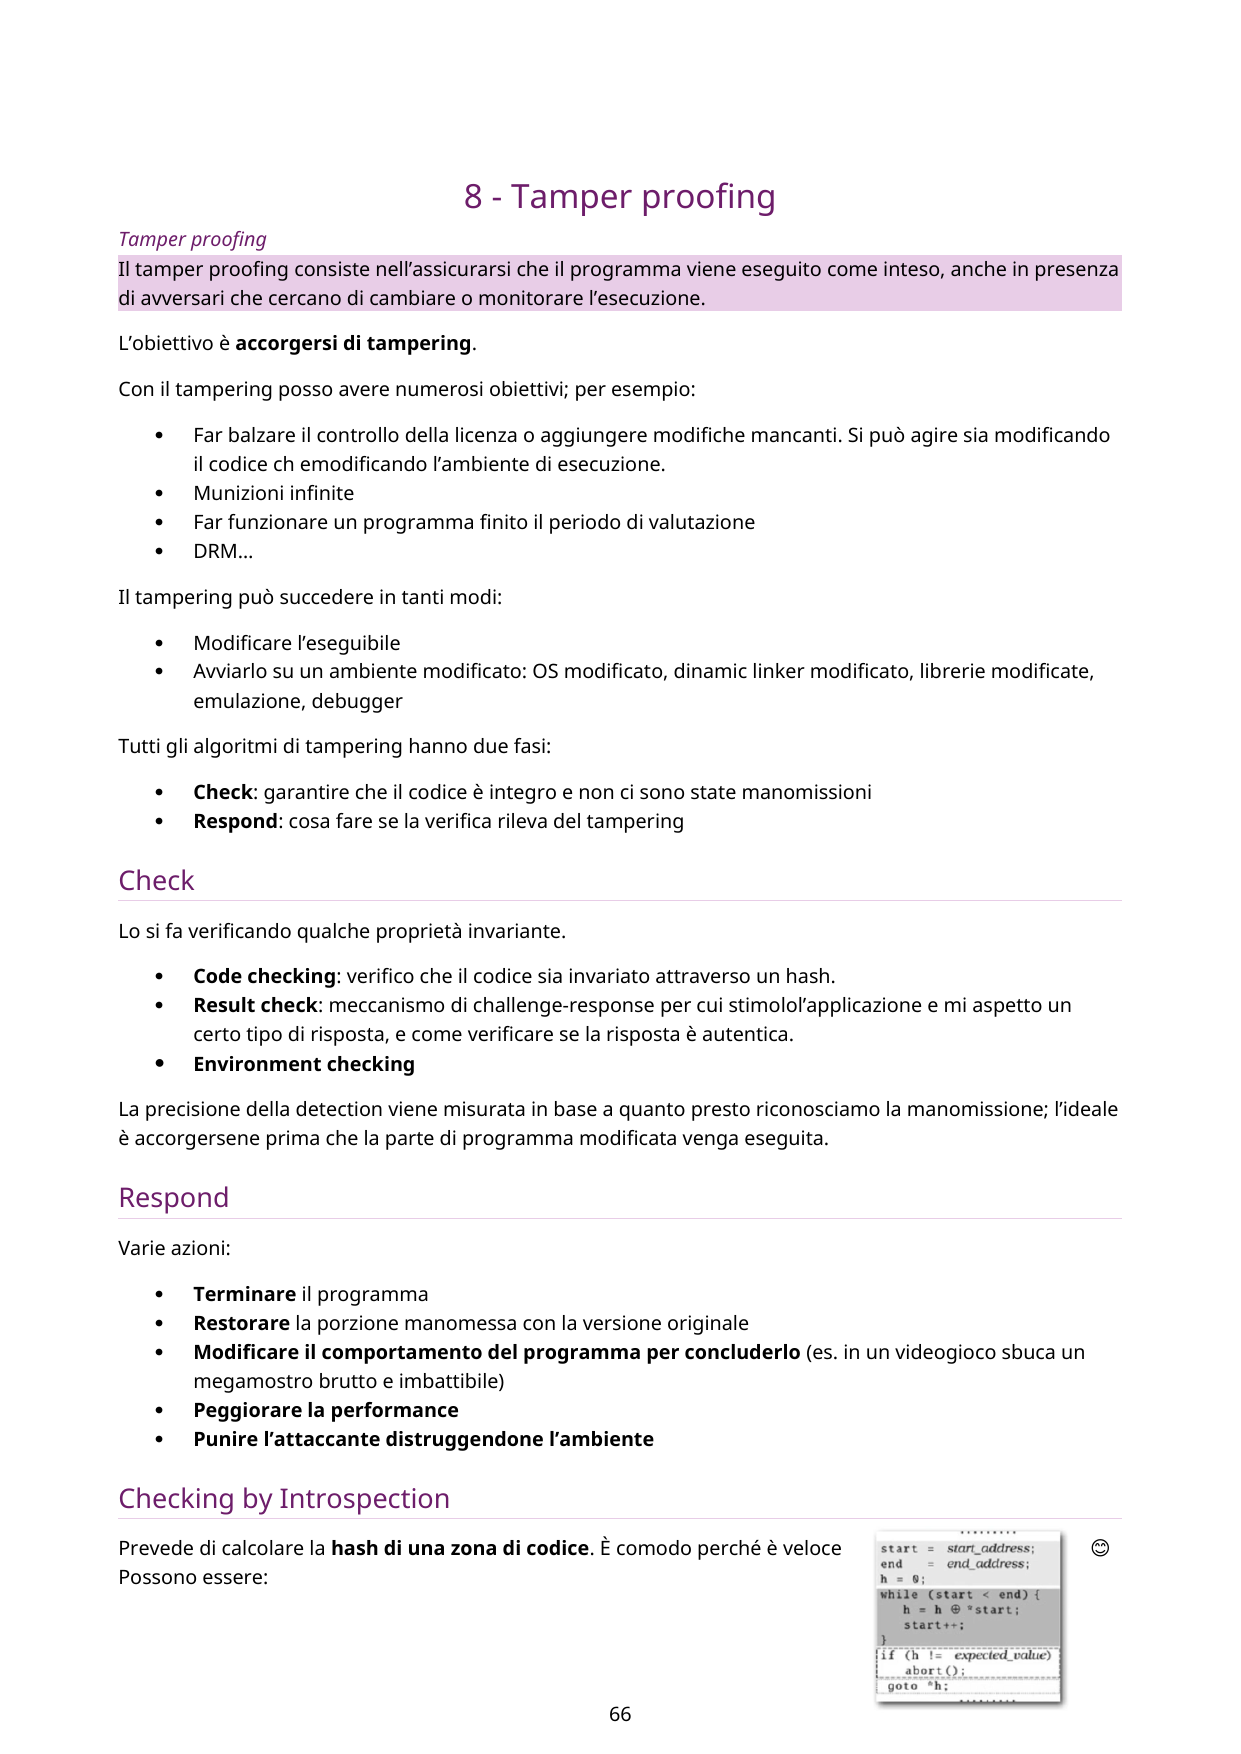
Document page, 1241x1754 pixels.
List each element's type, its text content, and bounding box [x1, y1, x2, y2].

list Code checking: verifico che il codice sia invariato attraverso un hash. [156, 963, 1122, 989]
text Con il tampering posso avere numerosi obiettivi; per esempio: [118, 375, 1122, 402]
subtitle Tamper proofing [118, 226, 1122, 253]
list Modificare l’eseguibile [156, 629, 1122, 656]
list Terminare il programma [156, 1280, 1122, 1307]
list DRM… [156, 537, 1122, 564]
text Tutti gli algoritmi di tampering hanno due fasi: [118, 733, 1122, 759]
list Munizioni infinite [156, 479, 1122, 506]
text Lo si fa verificando qualche proprietà invariante. [118, 917, 1122, 944]
list Punire l’attaccante distruggendone l’ambiente [156, 1425, 1122, 1452]
subtitle 8 - Tamper proofing [118, 173, 1122, 218]
list Restorare la porzione manomessa con la versione originale [156, 1309, 1122, 1336]
list Peggiorare la performance [156, 1396, 1122, 1423]
subtitle Respond [118, 1179, 1122, 1218]
text Varie azioni: [118, 1234, 1122, 1261]
text L’obiettivo è accorgersi di tampering. [118, 329, 1122, 357]
list Avviarlo su un ambiente modificato: OS modificato, dinamic linker modificato, librerie modificate, emulazione, debugger [156, 658, 1122, 714]
text La precisione della detection viene misurata in base a quanto presto riconosciamo la manomissione; l’ideale è accorgersene prima che la parte di programma modificata venga eseguita. [118, 1096, 1122, 1152]
list Modificare il comportamento del programma per concluderlo (es. in un videogioco sbuca un megamostro brutto e imbattibile) [156, 1338, 1122, 1394]
list Check: garantire che il codice è integro e non ci sono state manomissioni [156, 778, 1122, 805]
picture [869, 1526, 1072, 1714]
subtitle Checking by Introspection [118, 1479, 1122, 1518]
list Far funzionare un programma finito il periodo di valutazione [156, 508, 1122, 535]
text Il tampering può succedere in tanti modi: [118, 583, 1122, 610]
subtitle Check [118, 861, 1122, 900]
list Far balzare il controllo della licenza o aggiungere modifiche mancanti. Si può agire sia modificando il codice ch emodificando l’ambiente di esecuzione. [156, 421, 1122, 477]
text Il tamper proofing consiste nell’assicurarsi che il programma viene eseguito come inteso, anche in presenza di avversari che cercano di cambiare o monitorare l’esecuzione. [118, 255, 1122, 311]
list Respond: cosa fare se la verifica rileva del tampering [156, 807, 1122, 834]
list Environment checking [156, 1050, 1122, 1077]
text Prevede di calcolare la hash di una zona di codice. È comodo perché è veloce Possono essere: [118, 1534, 869, 1591]
list Result check: meccanismo di challenge-response per cui stimolol’applicazione e mi aspetto un certo tipo di risposta, e come verificare se la risposta è autentica. [156, 992, 1122, 1048]
